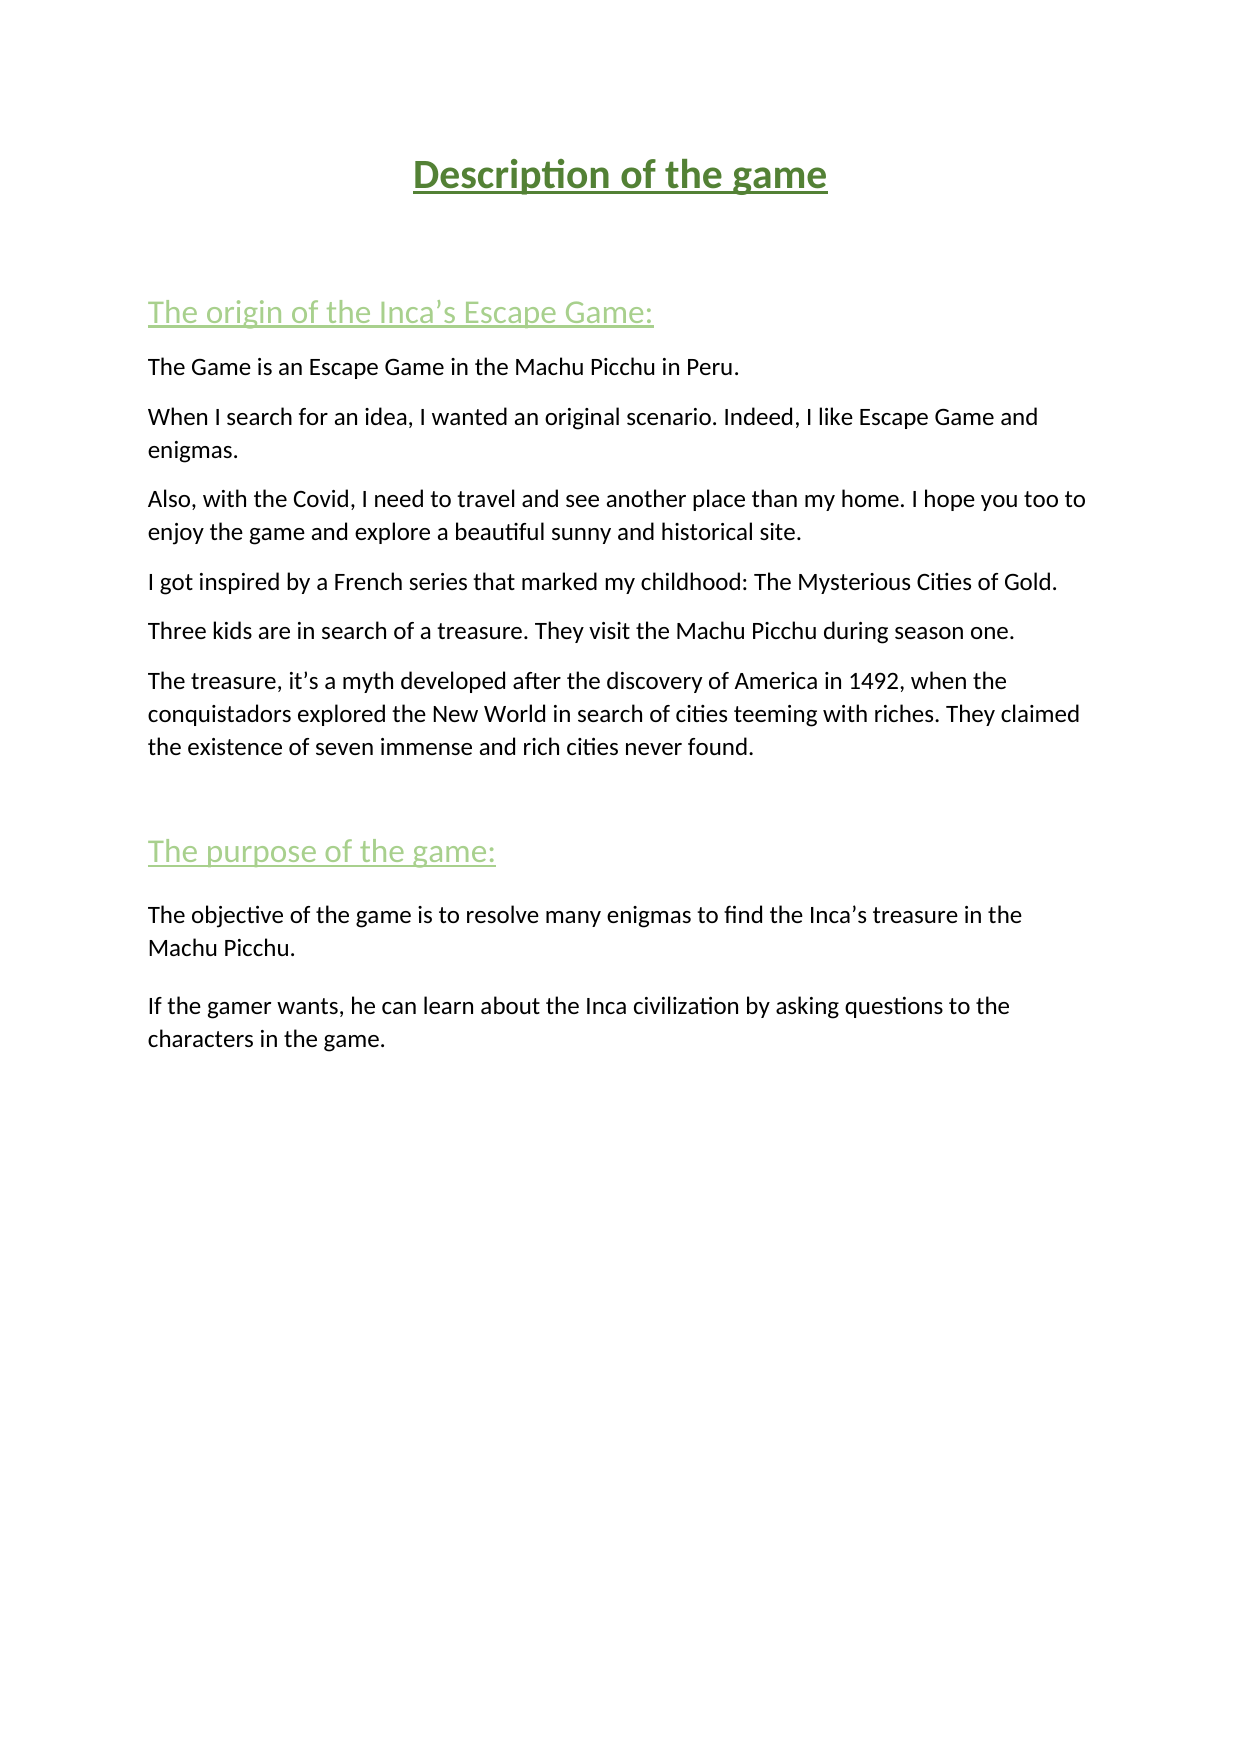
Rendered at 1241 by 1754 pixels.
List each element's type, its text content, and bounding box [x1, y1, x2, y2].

text The Game is an Escape Game in the Machu Picchu in Peru. [148, 351, 1093, 382]
text When I search for an idea, I wanted an original scenario. Indeed, I like Escape Game and enigmas. [148, 401, 1093, 464]
text The origin of the Inca’s Escape Game: [148, 291, 1093, 331]
text I got inspired by a French series that marked my childhood: The Mysterious Cities of Gold. [148, 566, 1093, 596]
text The objective of the game is to resolve many enigmas to find the Inca’s treasure in the Machu Picchu. [148, 899, 1093, 962]
text Three kids are in search of a treasure. They visit the Machu Picchu during season one. [148, 616, 1093, 646]
text Also, with the Covid, I need to travel and see another place than my home. I hope you too to enjoy the game and explore a beautiful sunny and historical site. [148, 483, 1093, 547]
text The purpose of the game: [148, 830, 1093, 871]
text If the gamer wants, he can learn about the Inca civilization by asking questions to the characters in the game. [148, 990, 1093, 1053]
text Description of the game [148, 148, 1093, 198]
text The treasure, it’s a myth developed after the discovery of America in 1492, when the conquistadors explored the New World in search of cities teeming with riches. They claimed the existence of seven immense and rich cities never found. [148, 665, 1093, 761]
